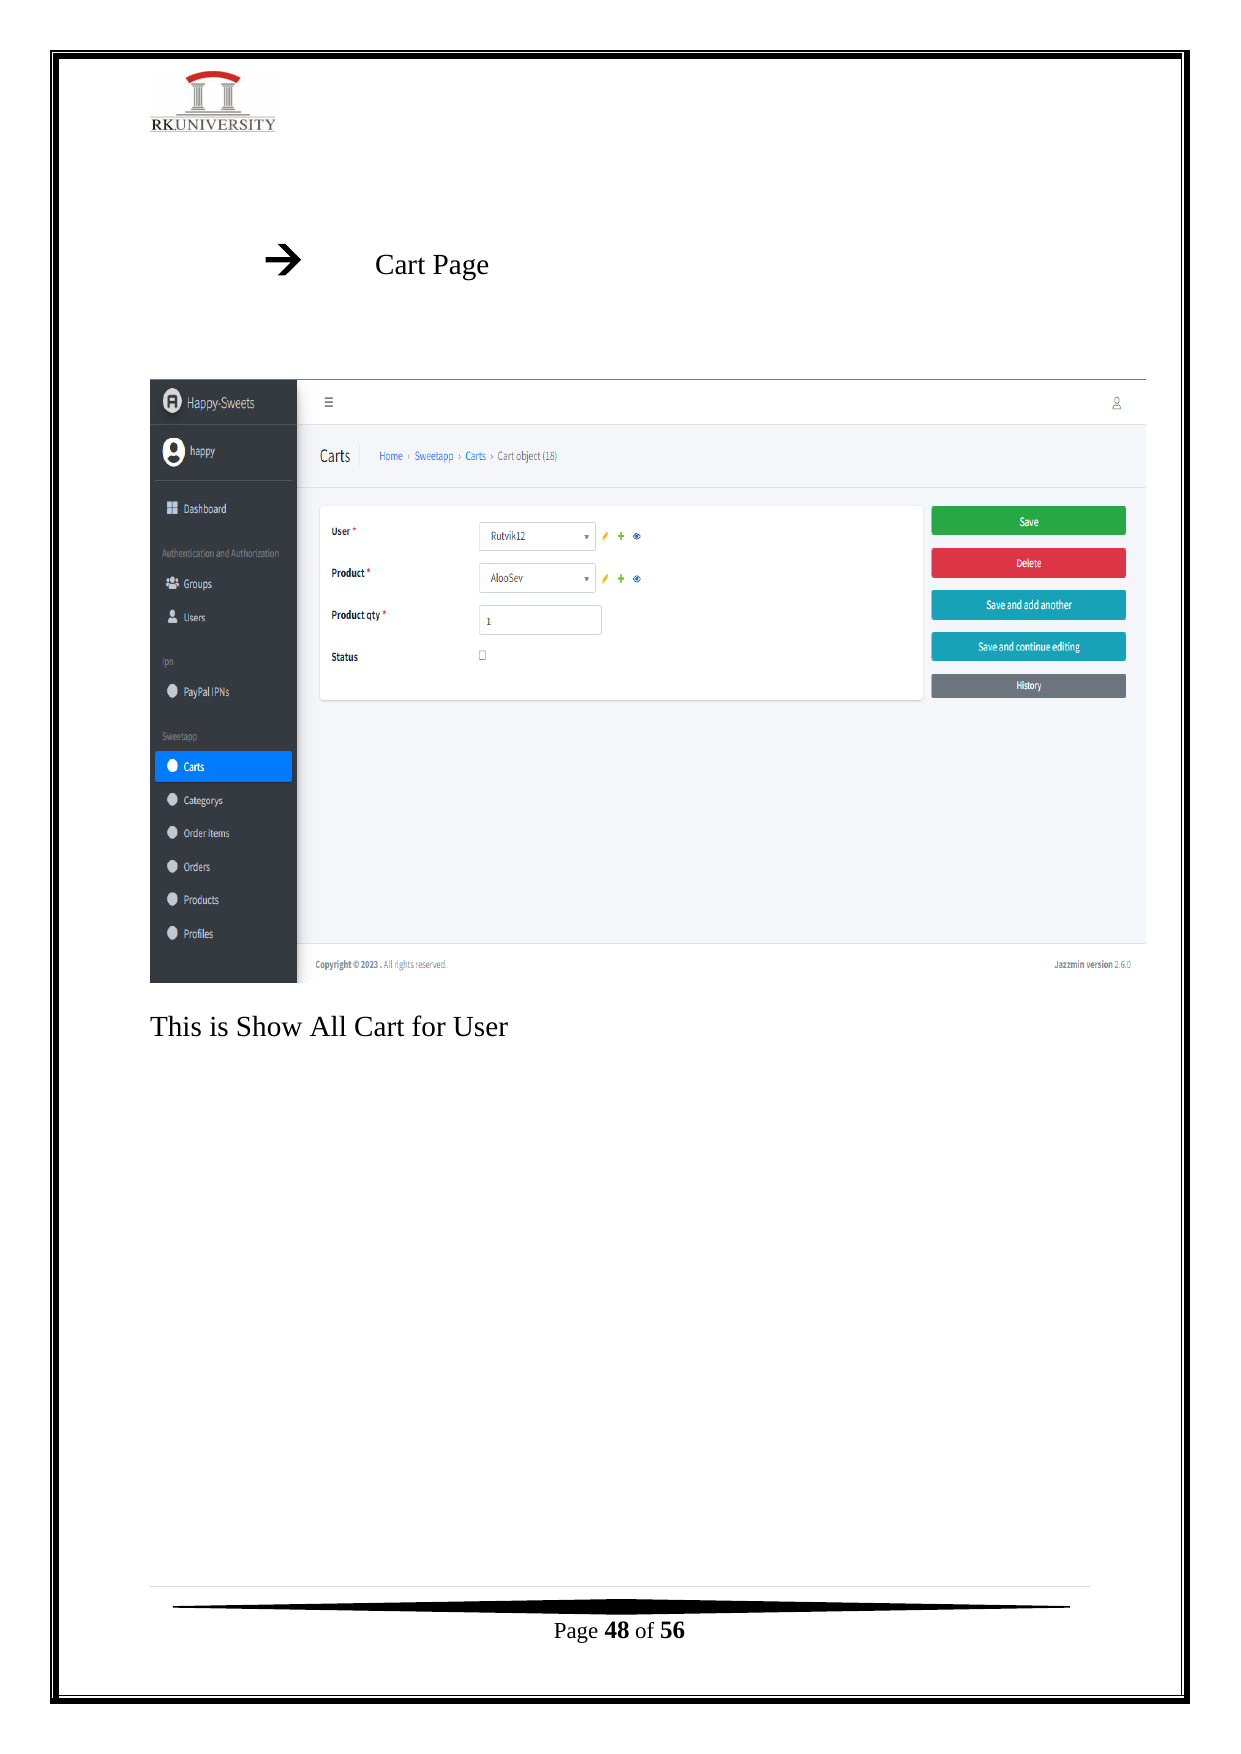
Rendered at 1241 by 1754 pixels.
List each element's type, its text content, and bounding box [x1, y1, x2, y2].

list Cart Page [262, 246, 1090, 284]
text This is Show All Cart for User [150, 1009, 1090, 1042]
picture [150, 379, 1147, 983]
picture [150, 71, 275, 132]
